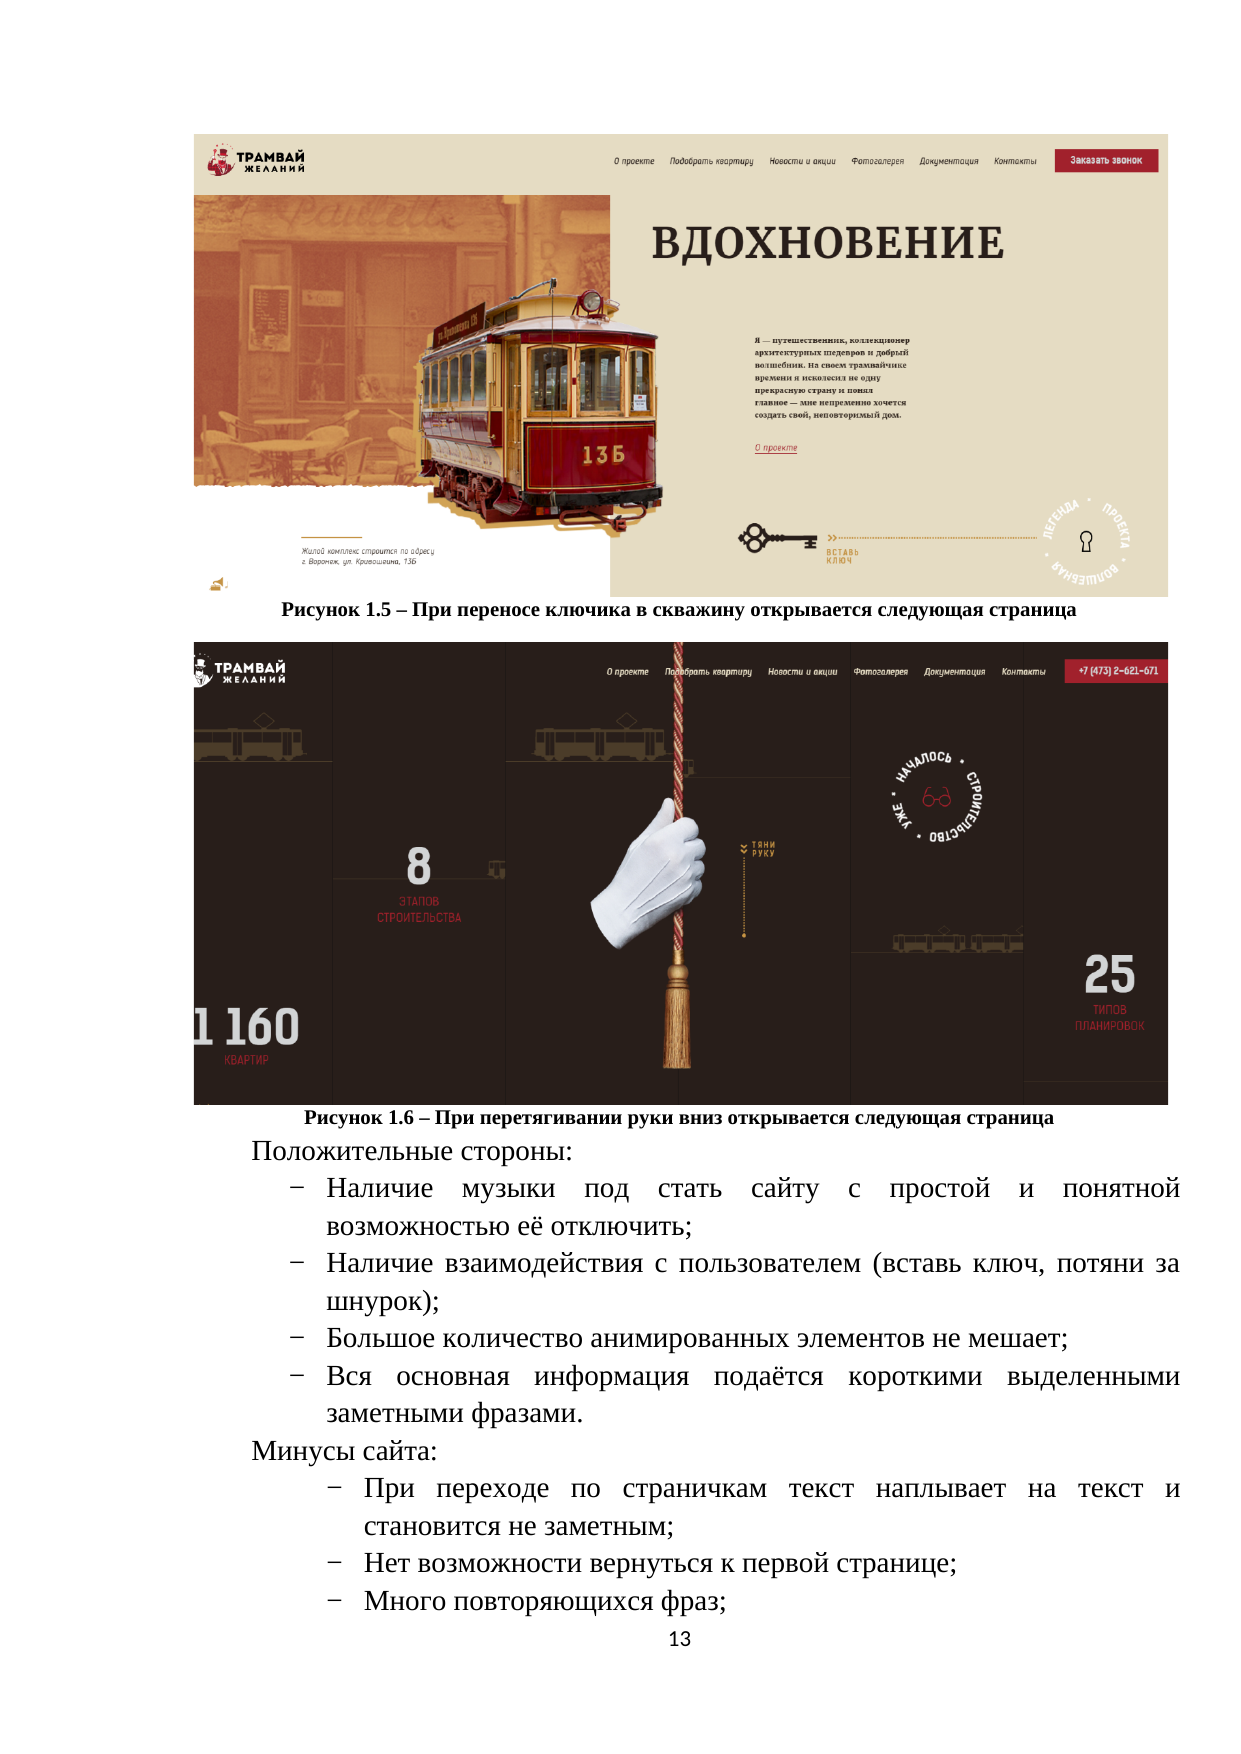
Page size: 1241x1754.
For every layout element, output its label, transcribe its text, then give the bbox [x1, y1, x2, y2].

list Вся основная информация подаётся короткими выделенными заметными фразами. [288, 1354, 1181, 1429]
list Большое количество анимированных элементов не мешает; [288, 1316, 1181, 1354]
list Наличие взаимодействия с пользователем (вставь ключ, потяни за шнурок); [288, 1241, 1181, 1316]
list Много повторяющихся фраз; [326, 1579, 1181, 1616]
text Минусы сайта: [251, 1429, 1181, 1466]
list Положительные стороны: [177, 1129, 1181, 1166]
picture [193, 642, 1169, 1105]
picture [193, 134, 1169, 597]
list При переходе по страничкам текст наплывает на текст и становится не заметным; [326, 1466, 1181, 1541]
list Наличие музыки под стать сайту с простой и понятной возможностью её отключить; [288, 1166, 1181, 1241]
list Нет возможности вернуться к первой странице; [326, 1541, 1181, 1579]
